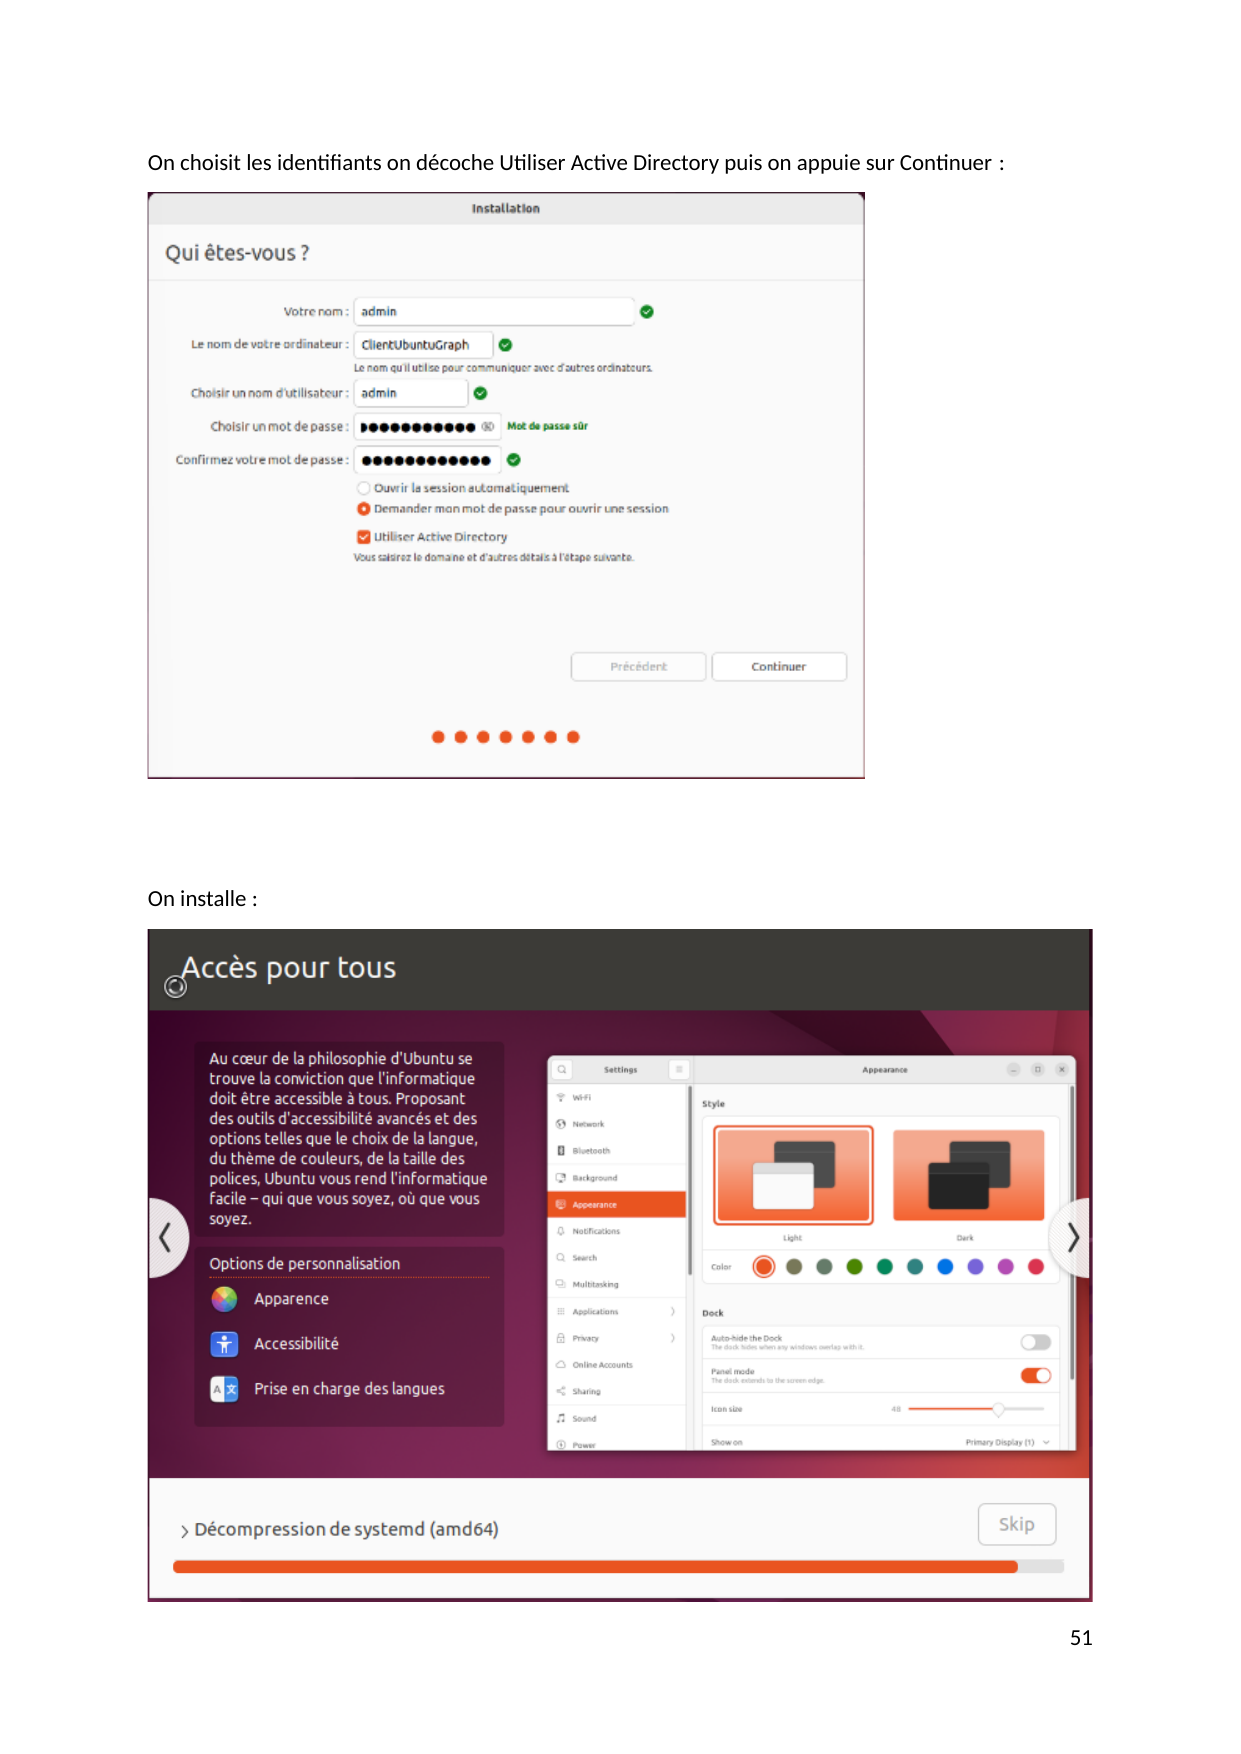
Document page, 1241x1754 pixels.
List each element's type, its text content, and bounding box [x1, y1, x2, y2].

text On installe : [148, 884, 1093, 912]
picture [147, 929, 1093, 1602]
picture [147, 192, 865, 779]
text On choisit les identifiants on décoche Utiliser Active Directory puis on appuie sur Continuer : [148, 148, 1093, 176]
